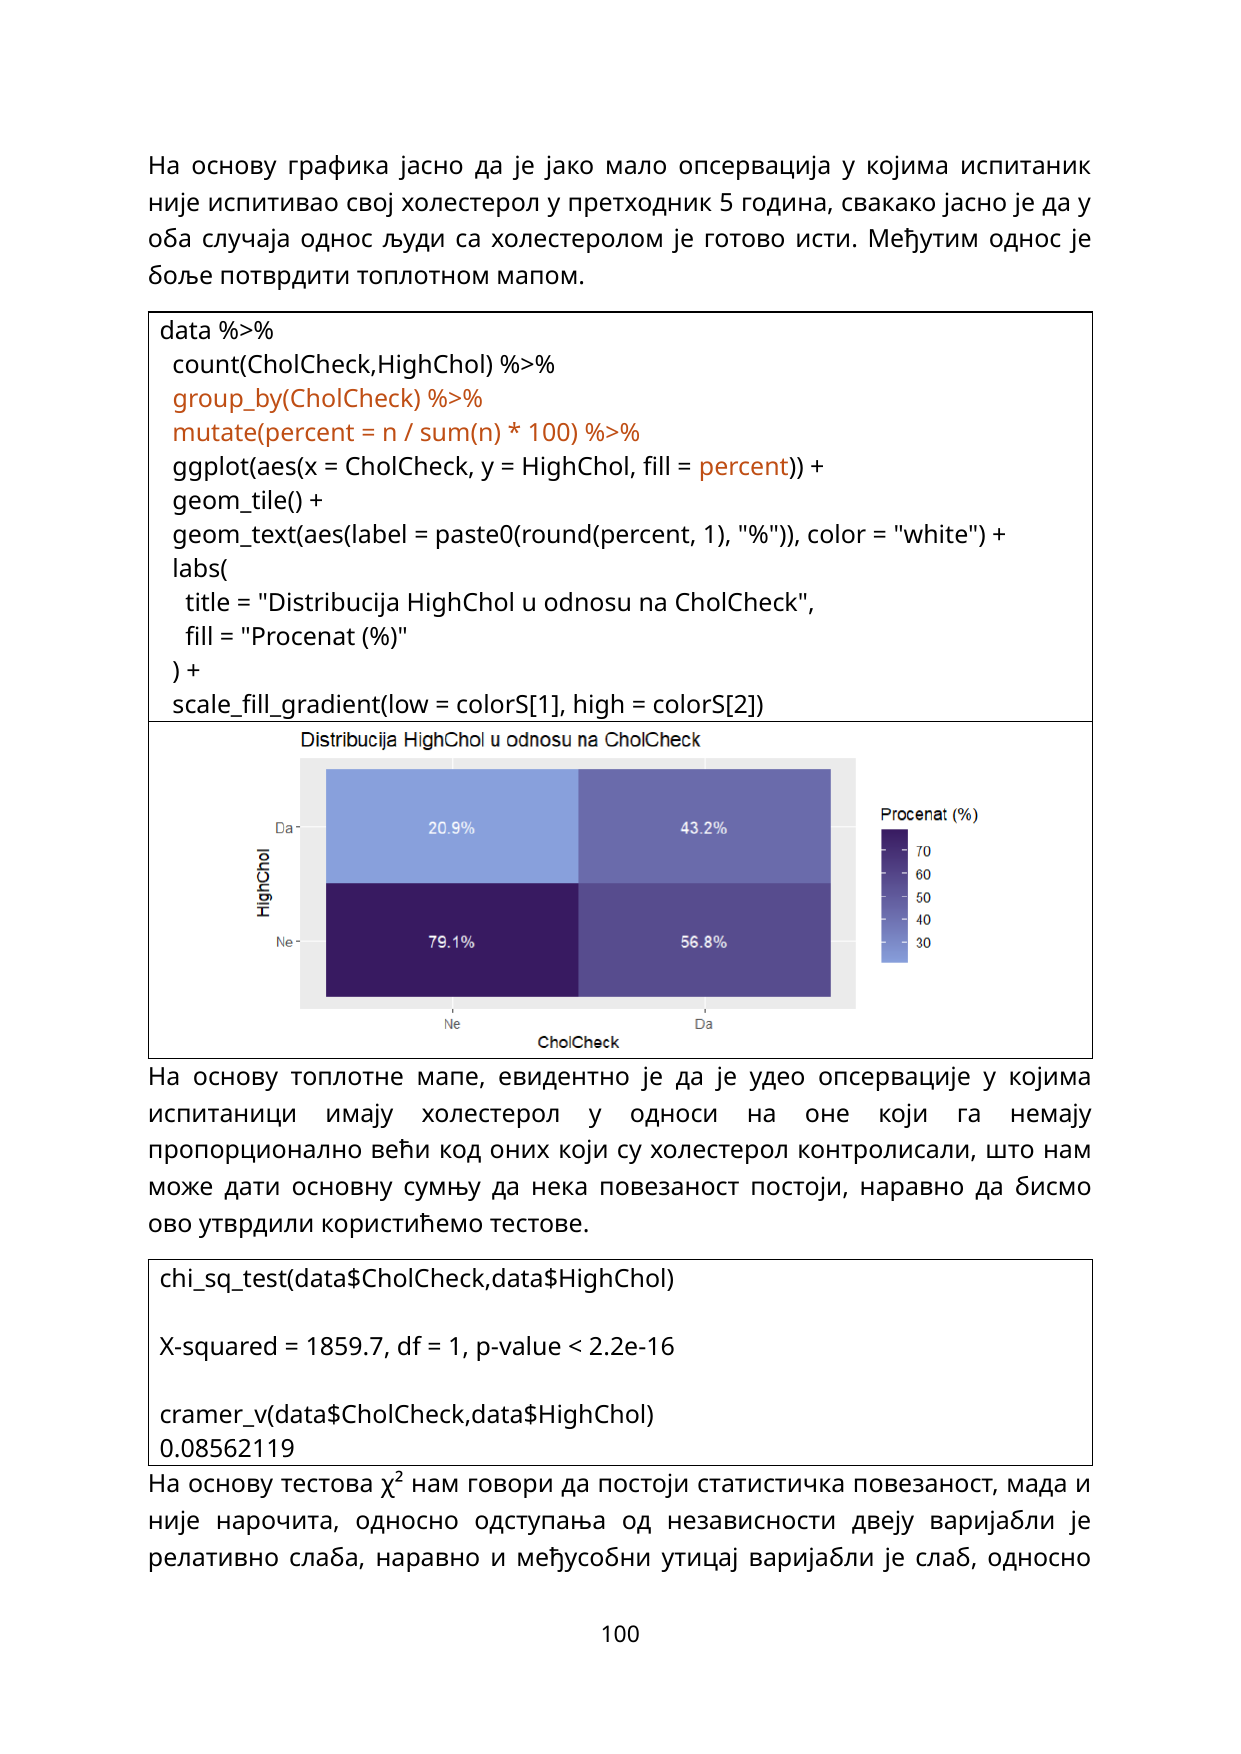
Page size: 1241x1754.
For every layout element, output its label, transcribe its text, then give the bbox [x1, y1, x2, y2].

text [148, 1466, 1093, 1573]
picture [246, 722, 994, 1058]
table_cell [994, 722, 1092, 1058]
table_header data %>% count(CholCheck,HighChol) %>% group_by(CholCheck) %>% mutate(percent = n / sum(n) * 100) %>% ggplot(aes(x = CholCheck, y = HighChol, fill = percent)) + geom_tile() + geom_text(aes(label = paste0(round(percent, 1), "%")), color = "white") + labs( title = "Distribucija HighChol u odnosu na CholCheck", fill = "Procenat (%)" ) + scale_fill_gradient(low = colorS[1], high = colorS[2]) [149, 313, 1092, 721]
text На основу графика јасно да је јако мало опсервација у којима испитаник није испитивао свој холестерол у претходник 5 година, свакако јасно је да у оба случаја однос људи са холестеролом је готово исти. Међутим однос је боље потврдити топлотном мапом. [148, 148, 1093, 292]
table_header chi_sq_test(data$CholCheck,data$HighChol) X-squared = 1859.7, df = 1, p-value < 2.2e-16 cramer_v(data$CholCheck,data$HighChol) 0.08562119 [149, 1260, 1092, 1464]
text На основу топлотне мапе, евидентно је да је удео опсервације у којима испитаници имају холестерол у односи на оне који га немају пропорционално већи код оних који су холестерол контролисали, што нам може дати основну сумњу да нека повезаност постоји, наравно да бисмо ово утврдили користићемо тестове. [148, 1059, 1093, 1240]
table_cell [149, 722, 246, 1058]
